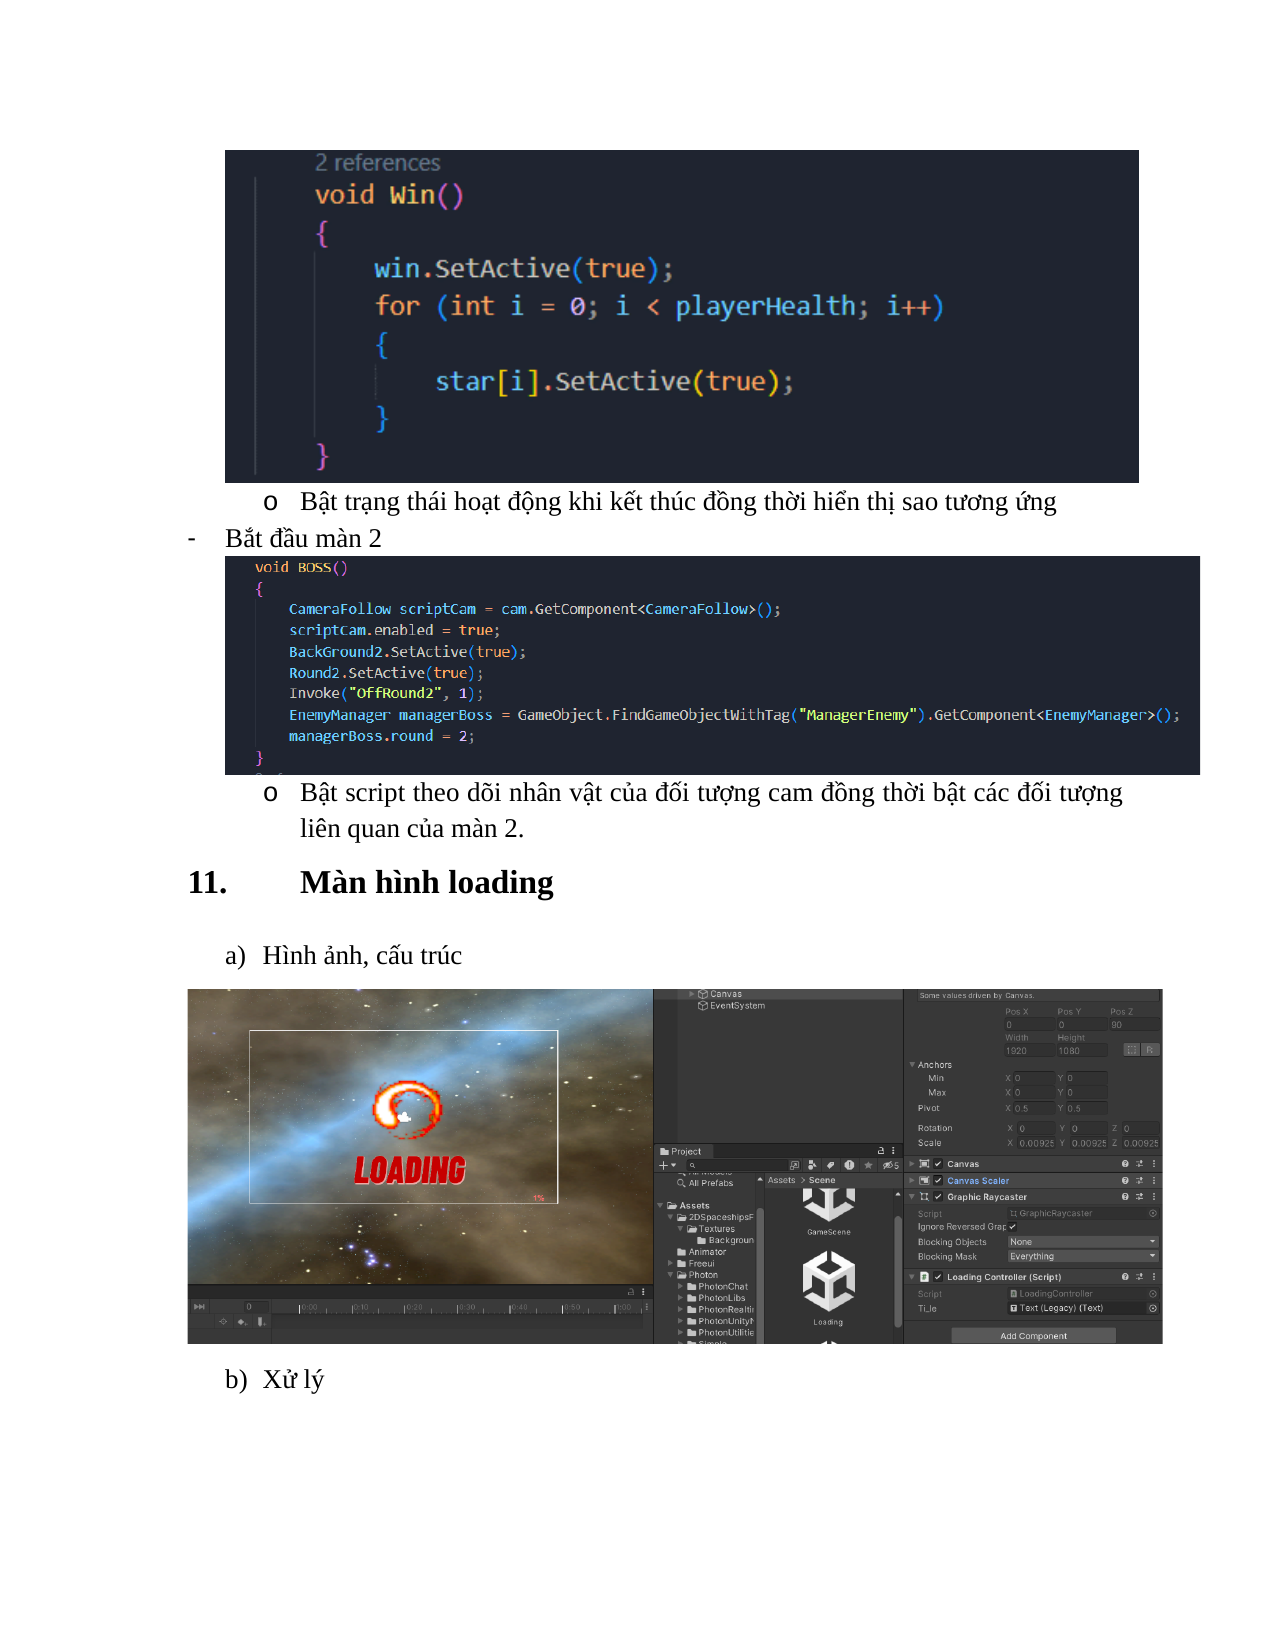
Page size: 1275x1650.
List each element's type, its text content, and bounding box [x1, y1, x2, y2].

picture [225, 556, 1200, 775]
list Bật script theo dõi nhân vật của đối tượng cam đồng thời bật các đối tượng liên quan của màn 2. [262, 777, 1125, 843]
list Xử lý [225, 1363, 1125, 1394]
picture [187, 989, 1163, 1344]
picture [225, 150, 1139, 483]
list Bắt đầu màn 2 [187, 521, 1125, 554]
list Hình ảnh, cấu trúc [225, 939, 1125, 970]
subtitle Màn hình loading [187, 863, 1125, 901]
list Bật trạng thái hoạt động khi kết thúc đồng thời hiển thị sao tương ứng [262, 485, 1125, 518]
